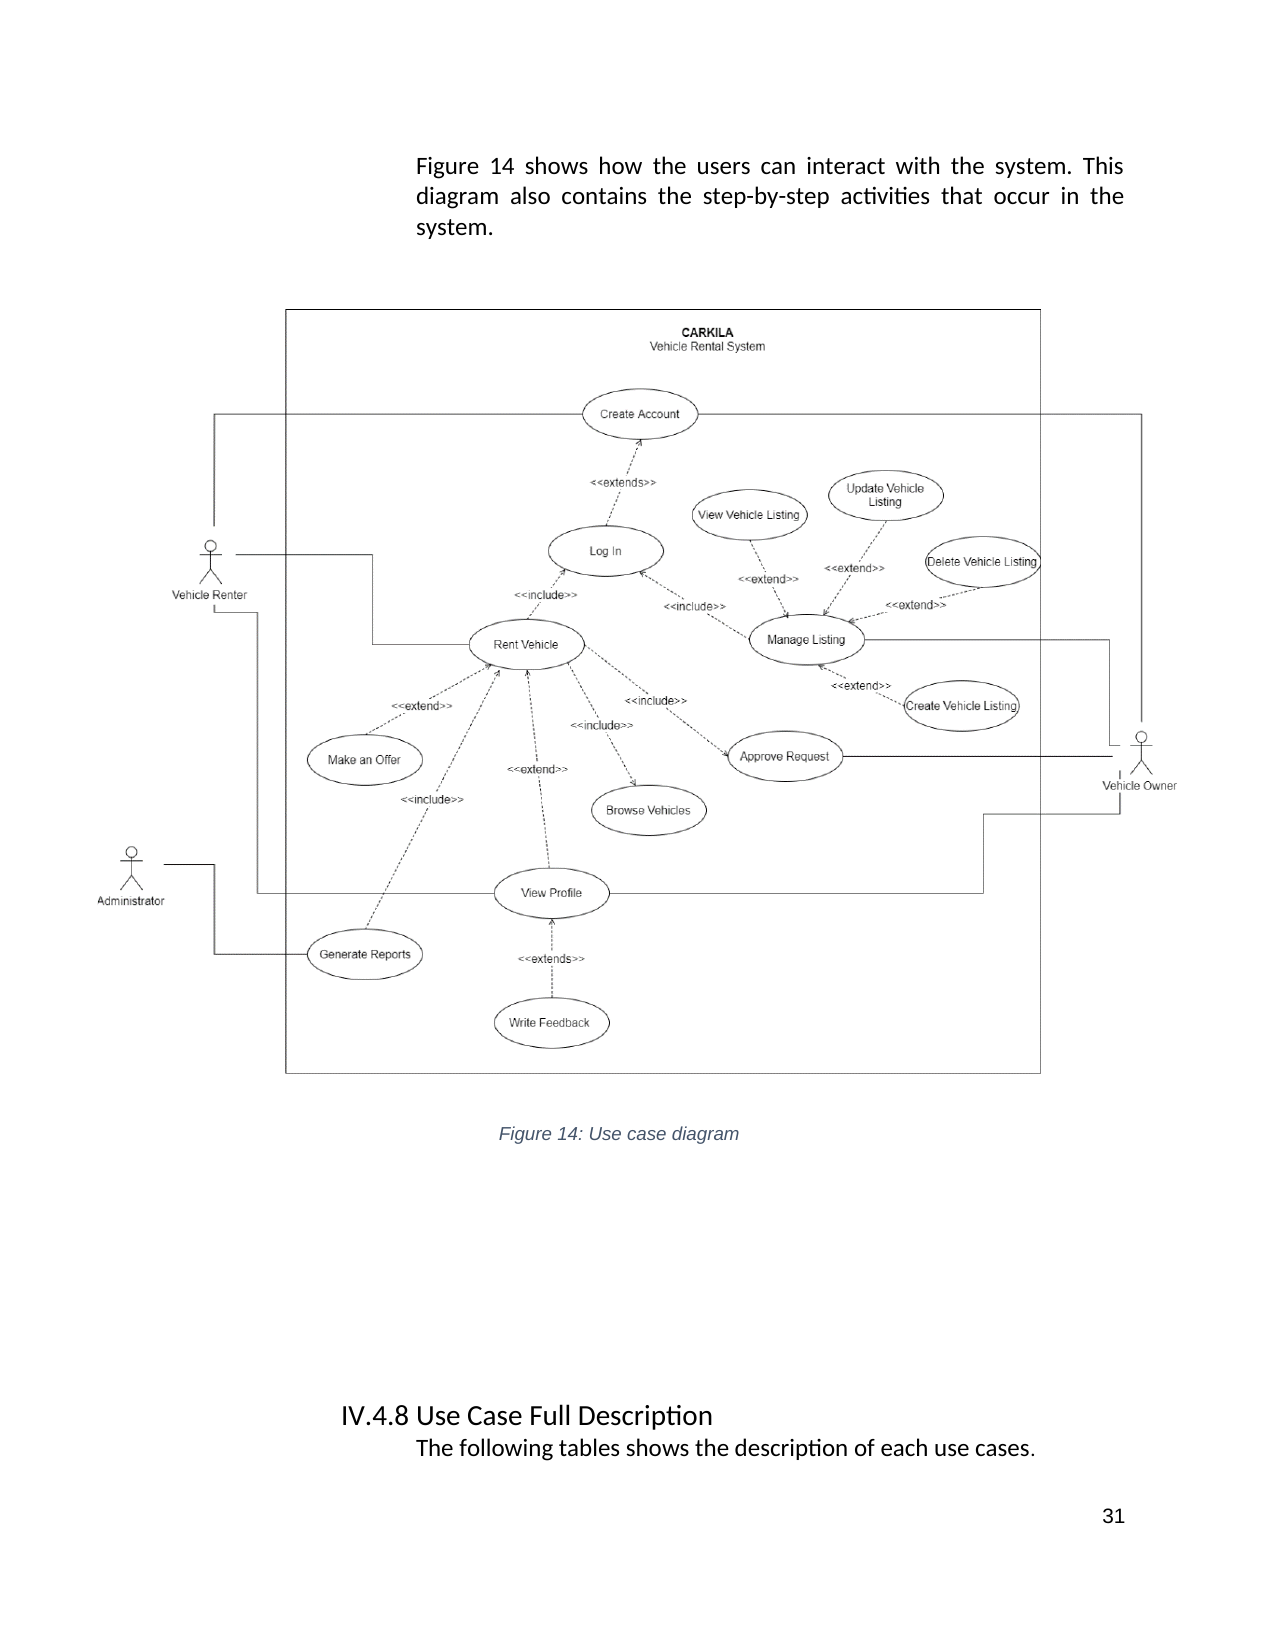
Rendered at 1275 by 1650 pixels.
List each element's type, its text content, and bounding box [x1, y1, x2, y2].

subtitle Use Case Full Description [341, 1397, 1125, 1432]
list The following tables shows the description of each use cases. [344, 1432, 1125, 1463]
picture [97, 309, 1178, 1074]
text Figure 14 shows how the users can interact with the system. This diagram also contains the step-by-step activities that occur in the system. [416, 150, 1125, 242]
